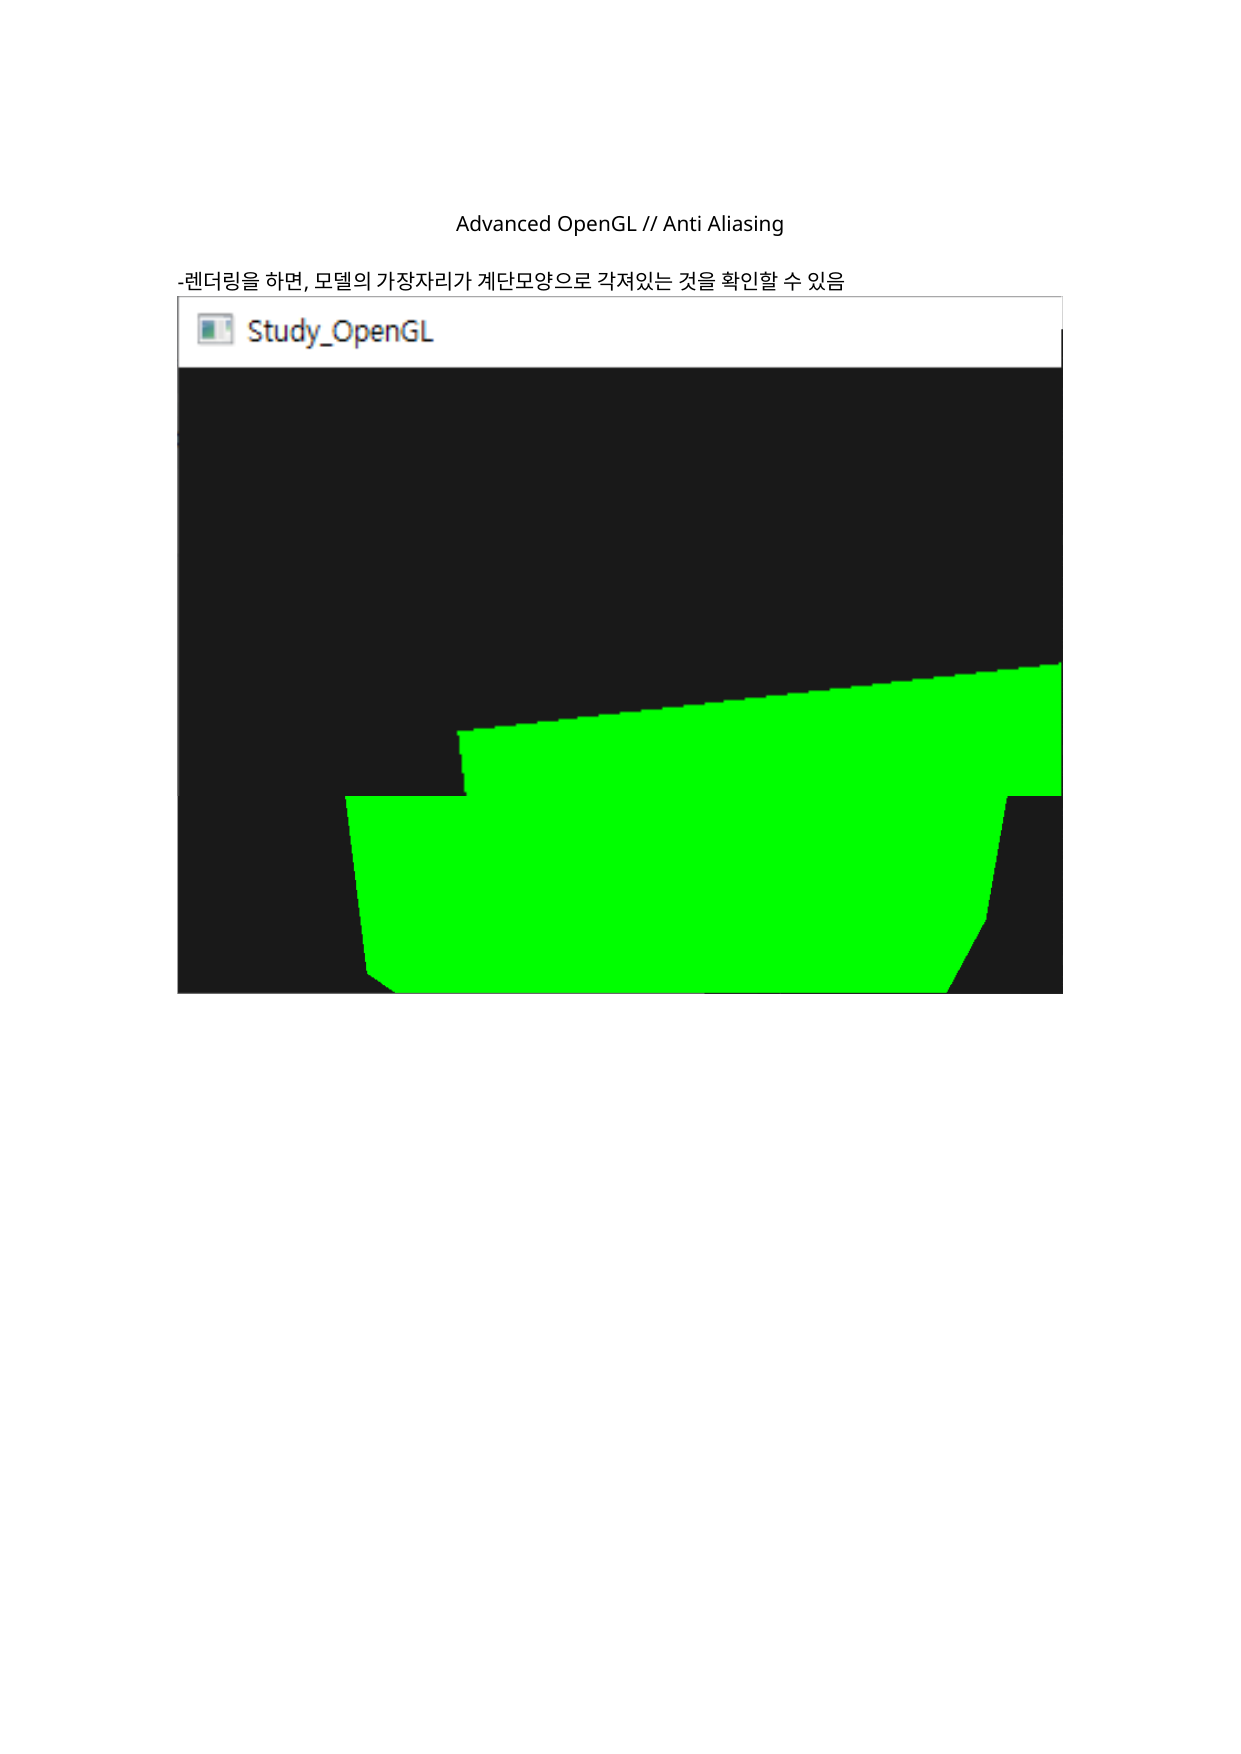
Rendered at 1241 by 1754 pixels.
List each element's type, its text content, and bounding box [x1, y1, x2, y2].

text -렌더링을 하면, 모델의 가장자리가 계단모양으로 각져있는 것을 확인할 수 있음 [177, 266, 1063, 296]
text Advanced OpenGL // Anti Aliasing [169, 207, 1071, 237]
picture [177, 296, 1063, 994]
